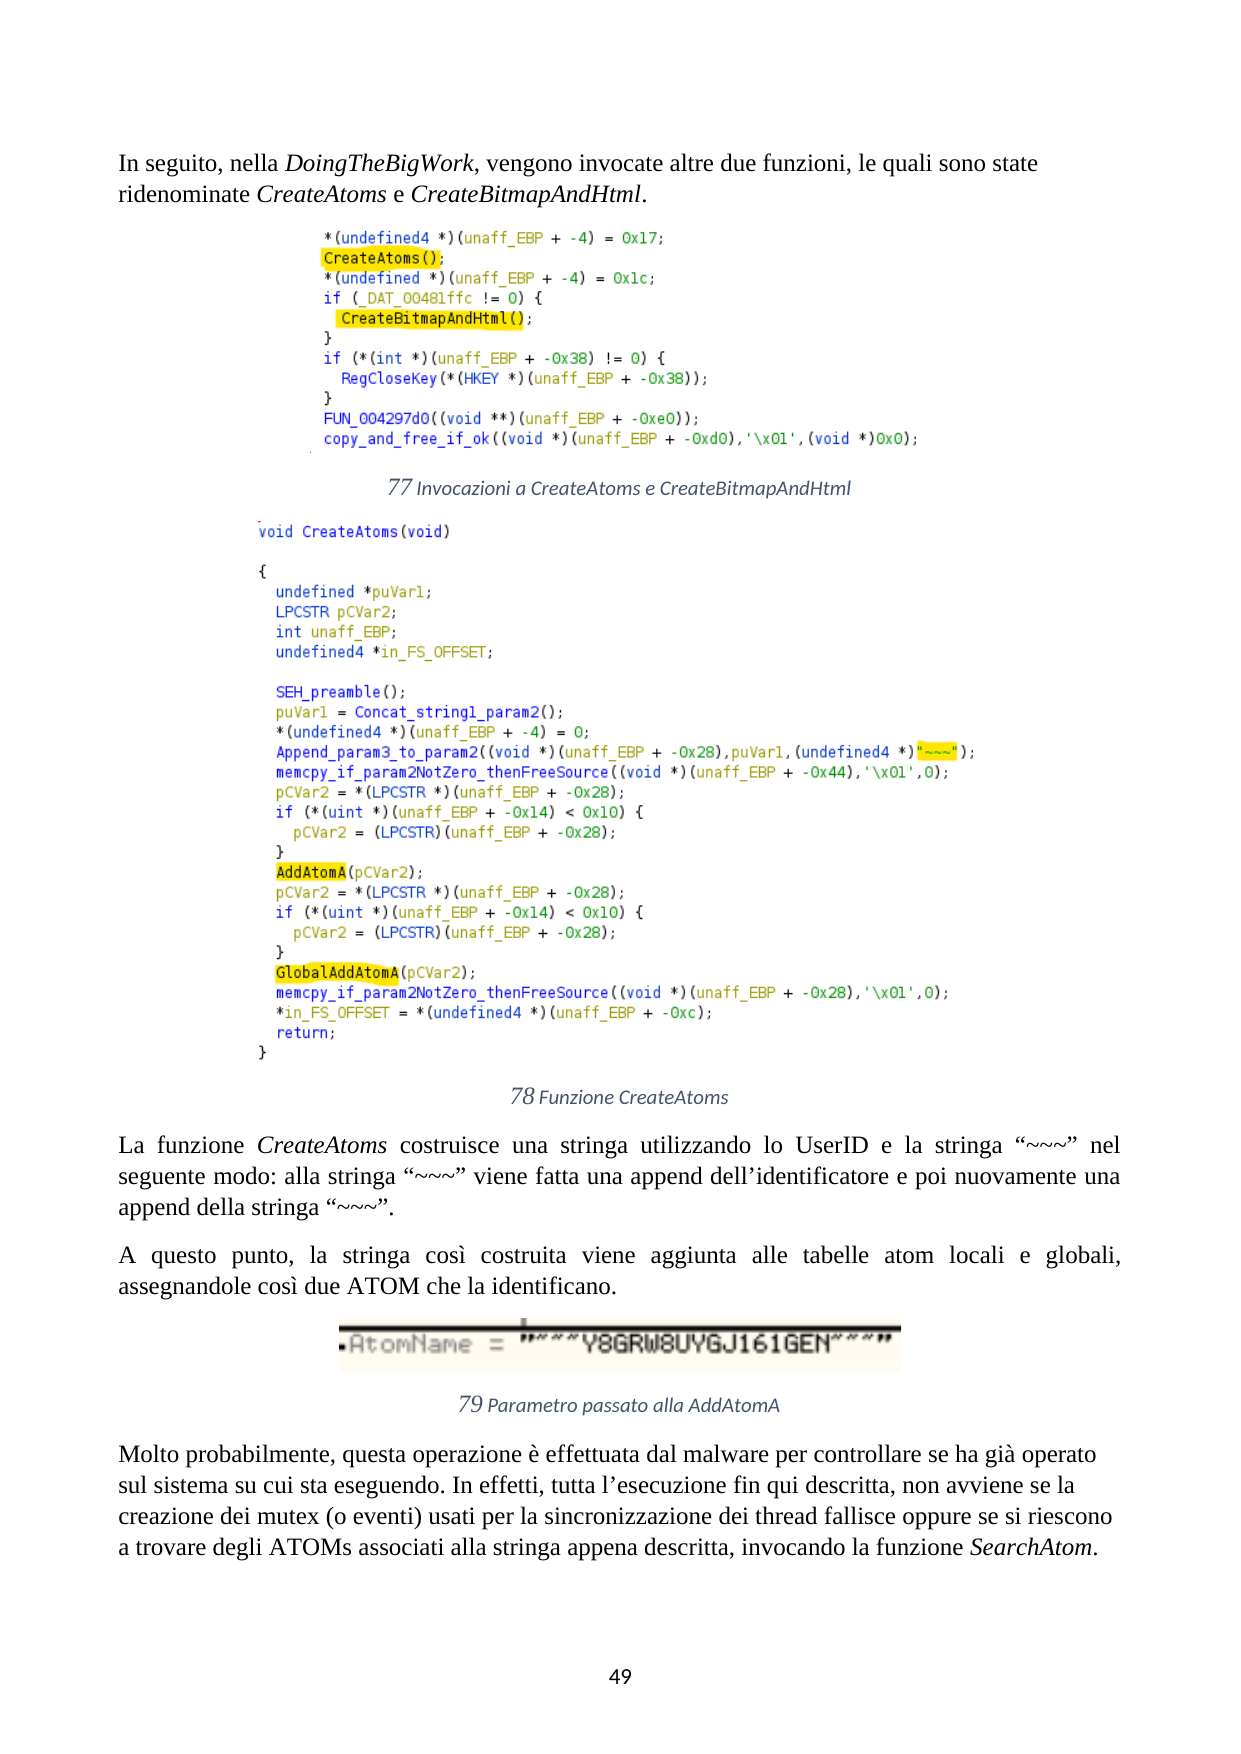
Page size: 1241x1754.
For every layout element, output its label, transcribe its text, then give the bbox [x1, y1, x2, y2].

text Molto probabilmente, questa operazione è effettuata dal malware per controllare se ha già operato sul sistema su cui sta eseguendo. In effetti, tutta l’esecuzione fin qui descritta, non avviene se la creazione dei mutex (o eventi) usati per la sincronizzazione dei thread fallisce oppure se si riescono a trovare degli ATOMs associati alla stringa appena descritta, invocando la funzione SearchAtom. [118, 1439, 1122, 1561]
text 79 Parametro passato alla AddAtomA [118, 1389, 1122, 1418]
text 78 Funzione CreateAtoms [118, 1081, 1122, 1109]
text 77 Invocazioni a CreateAtoms e CreateBitmapAndHtml [118, 472, 1122, 501]
picture [310, 226, 931, 453]
text In seguito, nella DoingTheBigWork, vengono invocate altre due funzioni, le quali sono state ridenominate CreateAtoms e CreateBitmapAndHtml. [118, 148, 1122, 207]
text La funzione CreateAtoms costruisce una stringa utilizzando lo UserID e la stringa “~~~” nel seguente modo: alla stringa “~~~” viene fatta una append dell’identificatore e poi nuovamente una append della stringa “~~~”. [118, 1130, 1122, 1221]
text A questo punto, la stringa così costruita viene aggiunta alle tabelle atom locali e globali, assegnandole così due ATOM che la identificano. [118, 1240, 1122, 1300]
picture [257, 521, 983, 1062]
picture [339, 1318, 902, 1371]
